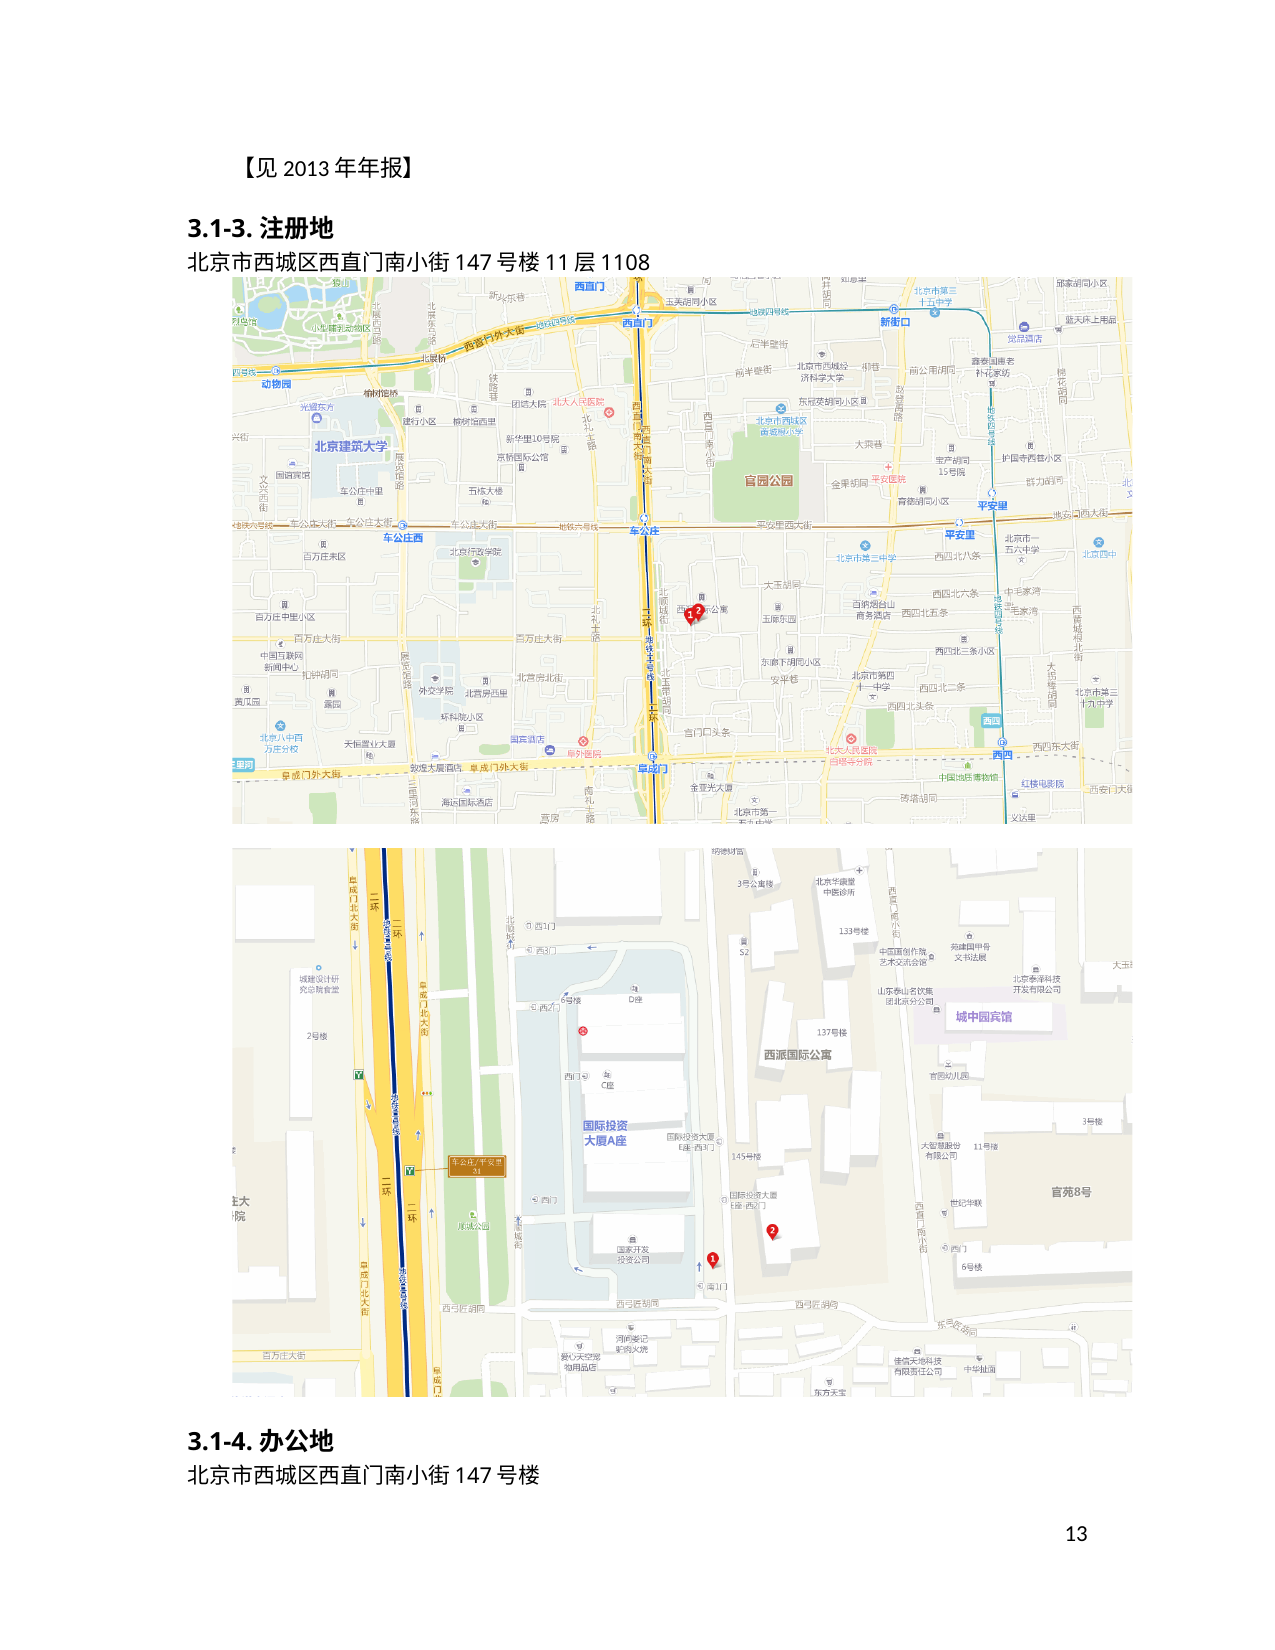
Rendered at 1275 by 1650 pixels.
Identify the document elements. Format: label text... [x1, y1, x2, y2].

picture [232, 277, 1133, 824]
text 北京市西城区西直门南小街147号楼11层1108 [187, 245, 1087, 277]
text 【见2013年年报】 [187, 150, 1087, 183]
text 北京市西城区西直门南小街147号楼 [187, 1458, 1087, 1489]
picture [232, 848, 1133, 1397]
subtitle 注册地 [187, 209, 1087, 245]
subtitle 办公地 [187, 1421, 1087, 1458]
